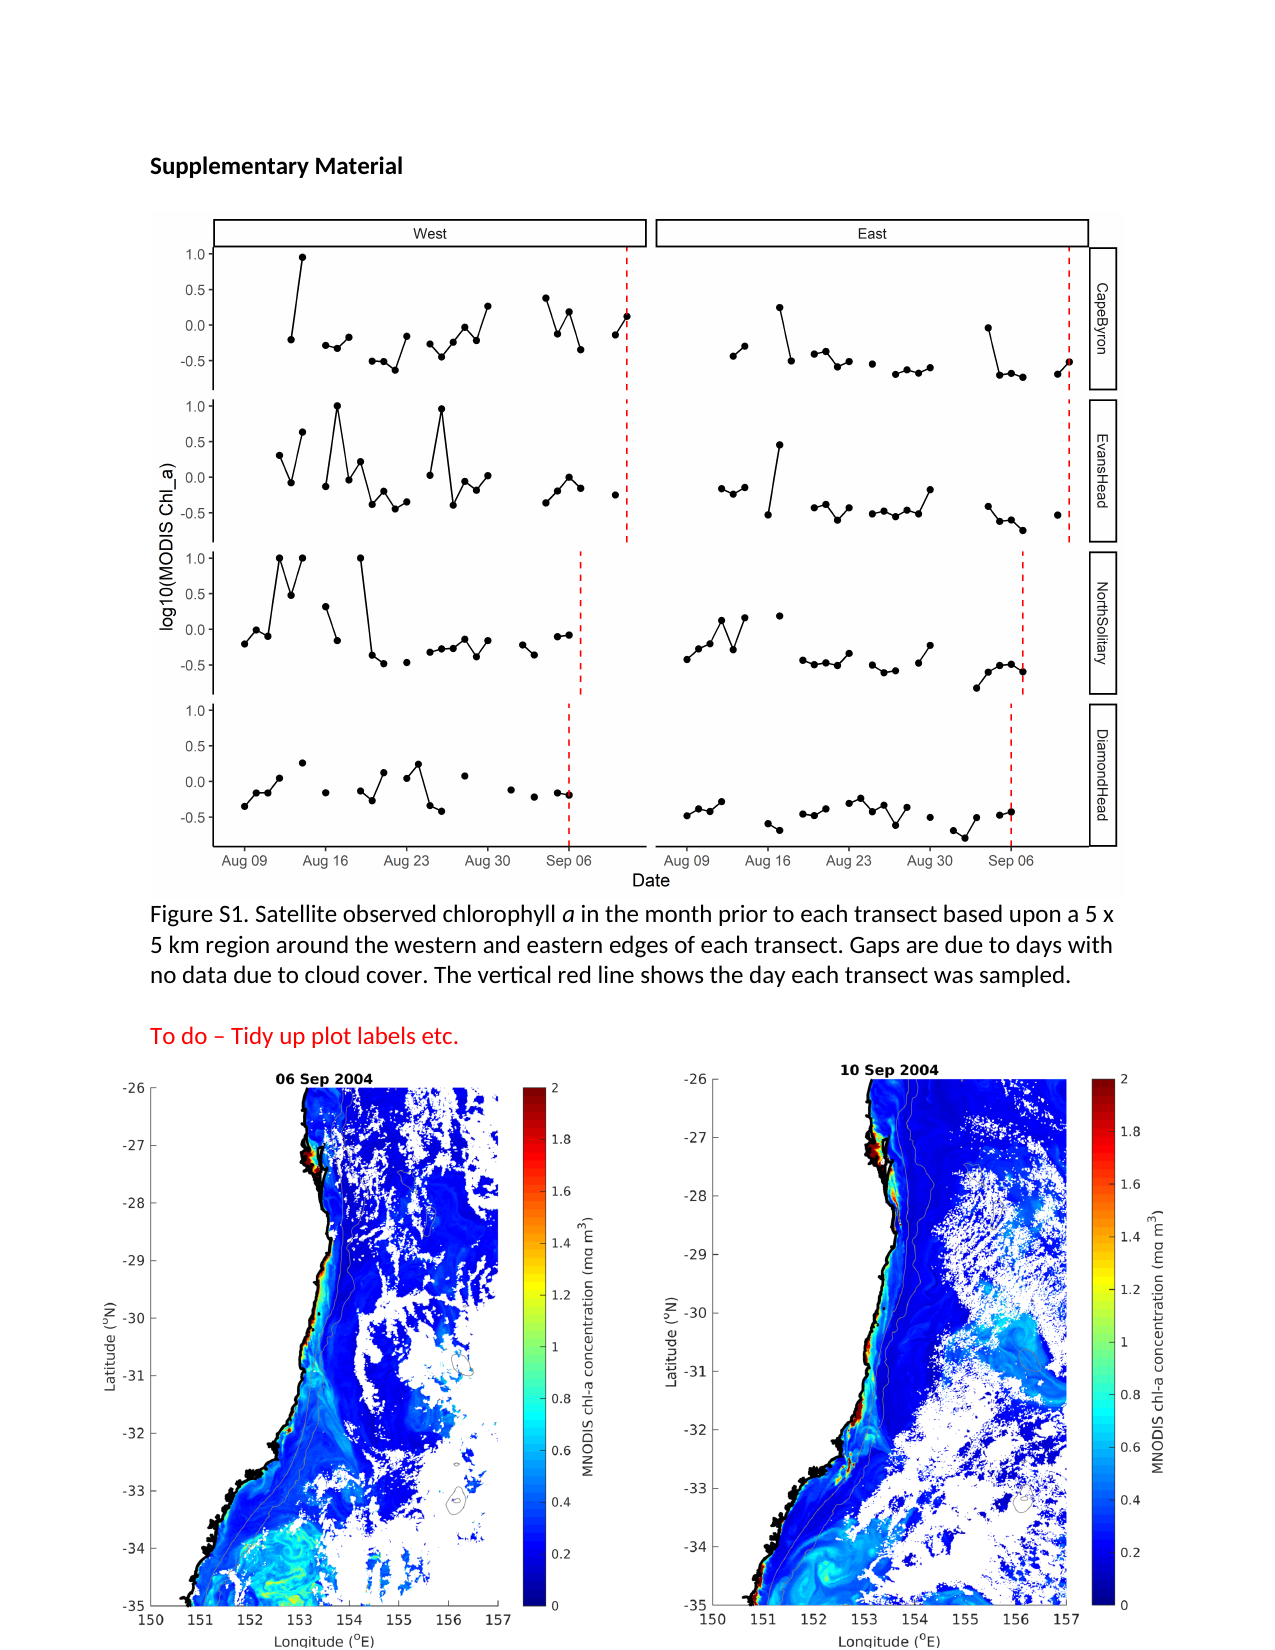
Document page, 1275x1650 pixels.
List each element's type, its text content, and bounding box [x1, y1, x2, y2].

picture [662, 1064, 1163, 1646]
text Supplementary Material [150, 150, 1125, 181]
text Figure S1. Satellite observed chlorophyll a in the month prior to each transect based upon a 5 x 5 km region around the western and eastern edges of each transect. Gaps are due to days with no data due to cloud cover. The vertical red line shows the day each transect was sampled. [150, 899, 1125, 990]
picture [150, 211, 1125, 899]
text To do – Tidy up plot labels etc. [150, 1020, 1125, 1051]
picture [102, 1073, 593, 1646]
